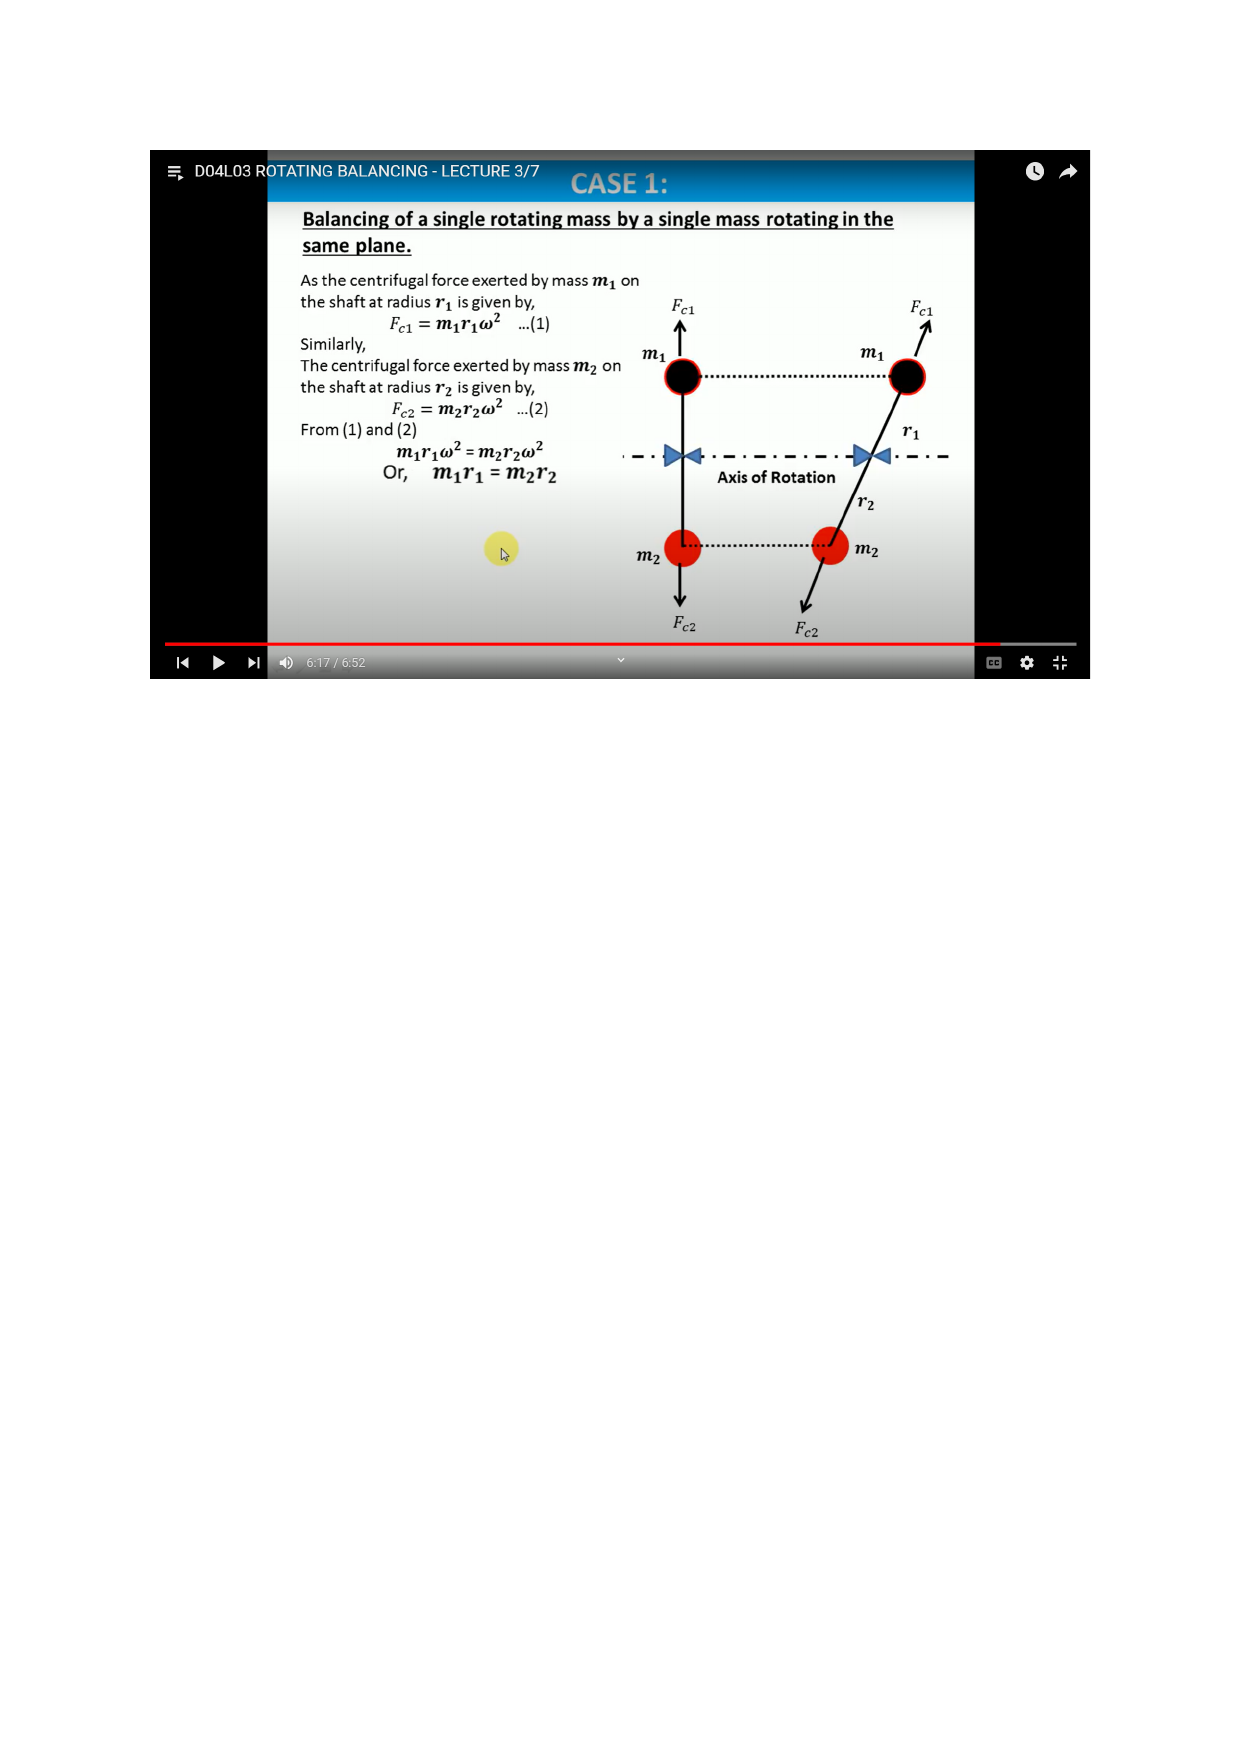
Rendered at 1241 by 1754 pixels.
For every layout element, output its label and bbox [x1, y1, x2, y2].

picture [150, 150, 1091, 679]
